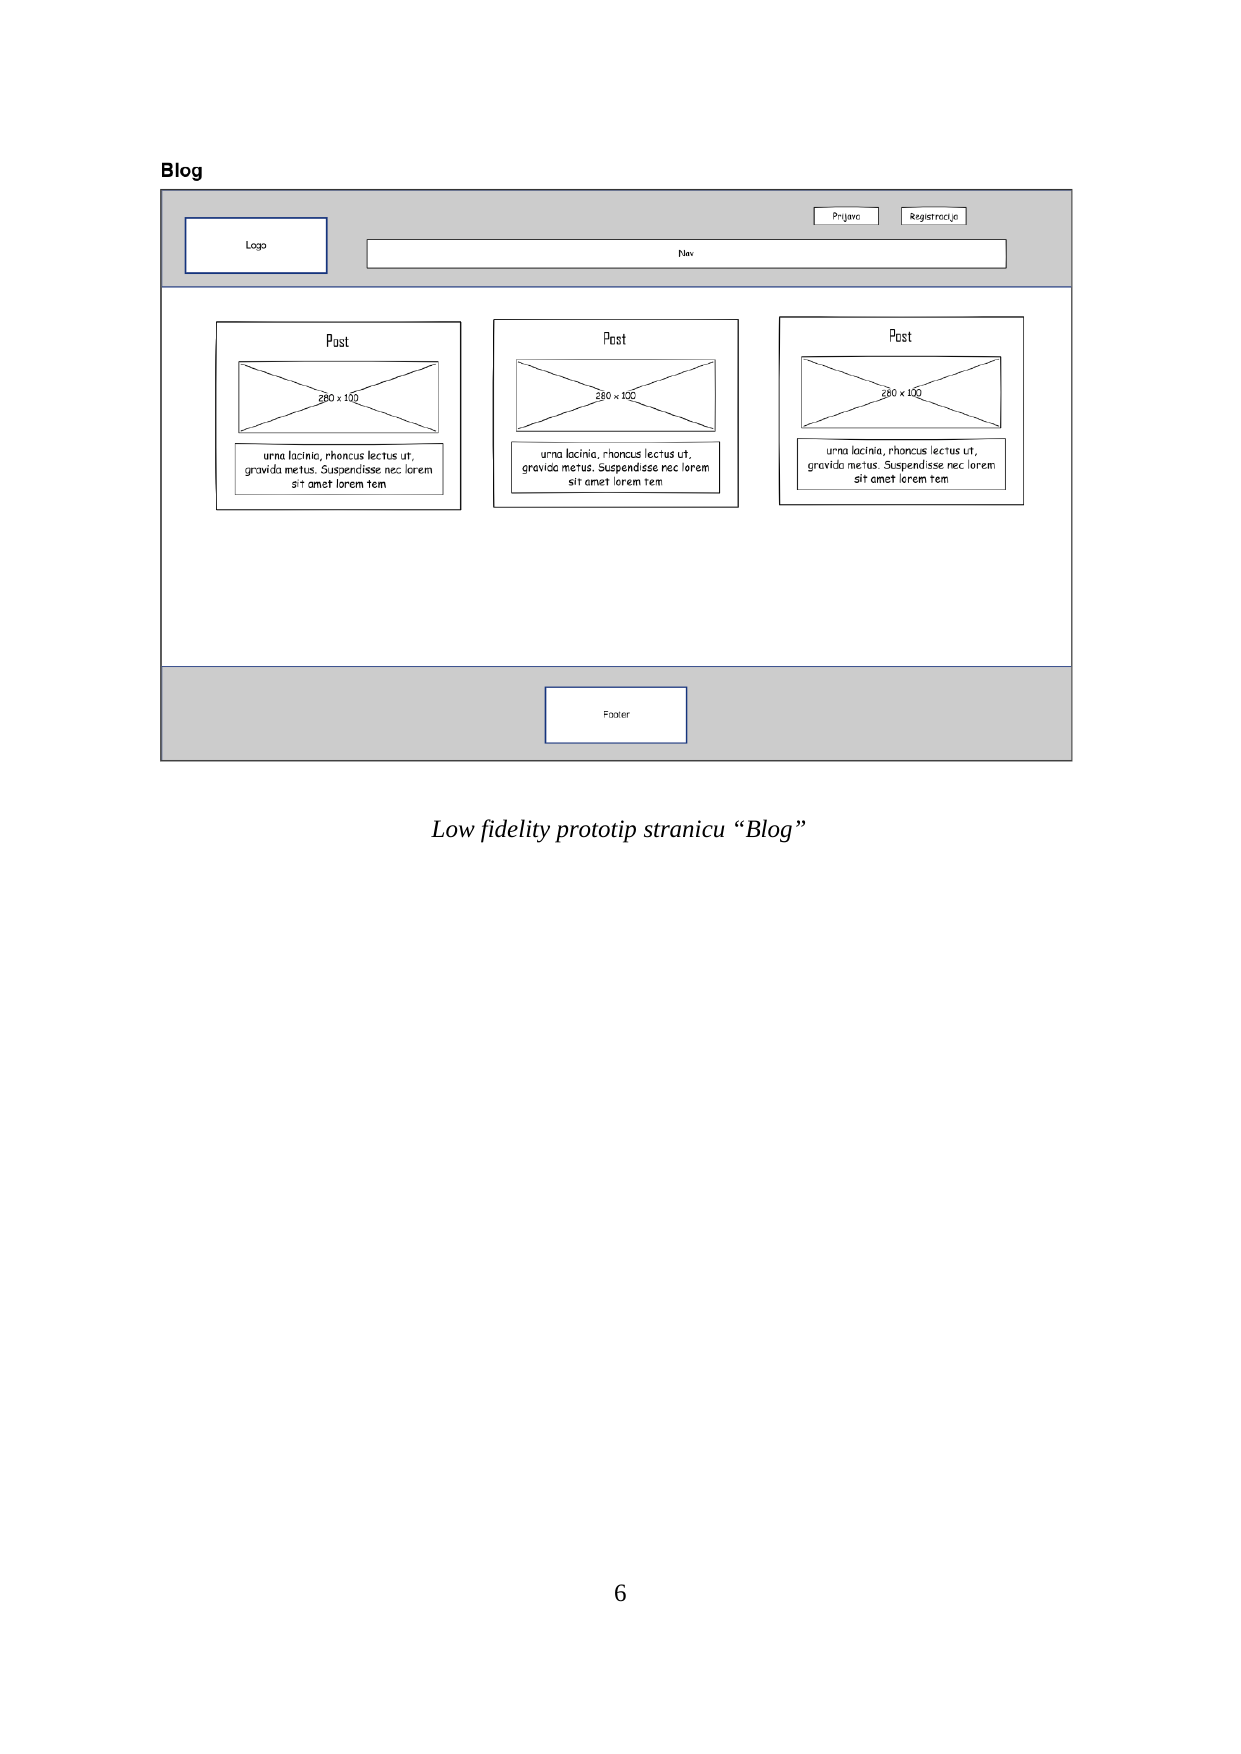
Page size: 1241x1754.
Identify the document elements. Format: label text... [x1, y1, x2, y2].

text Low fidelity prototip stranicu “Blog” [148, 814, 1092, 843]
picture [147, 147, 1093, 775]
